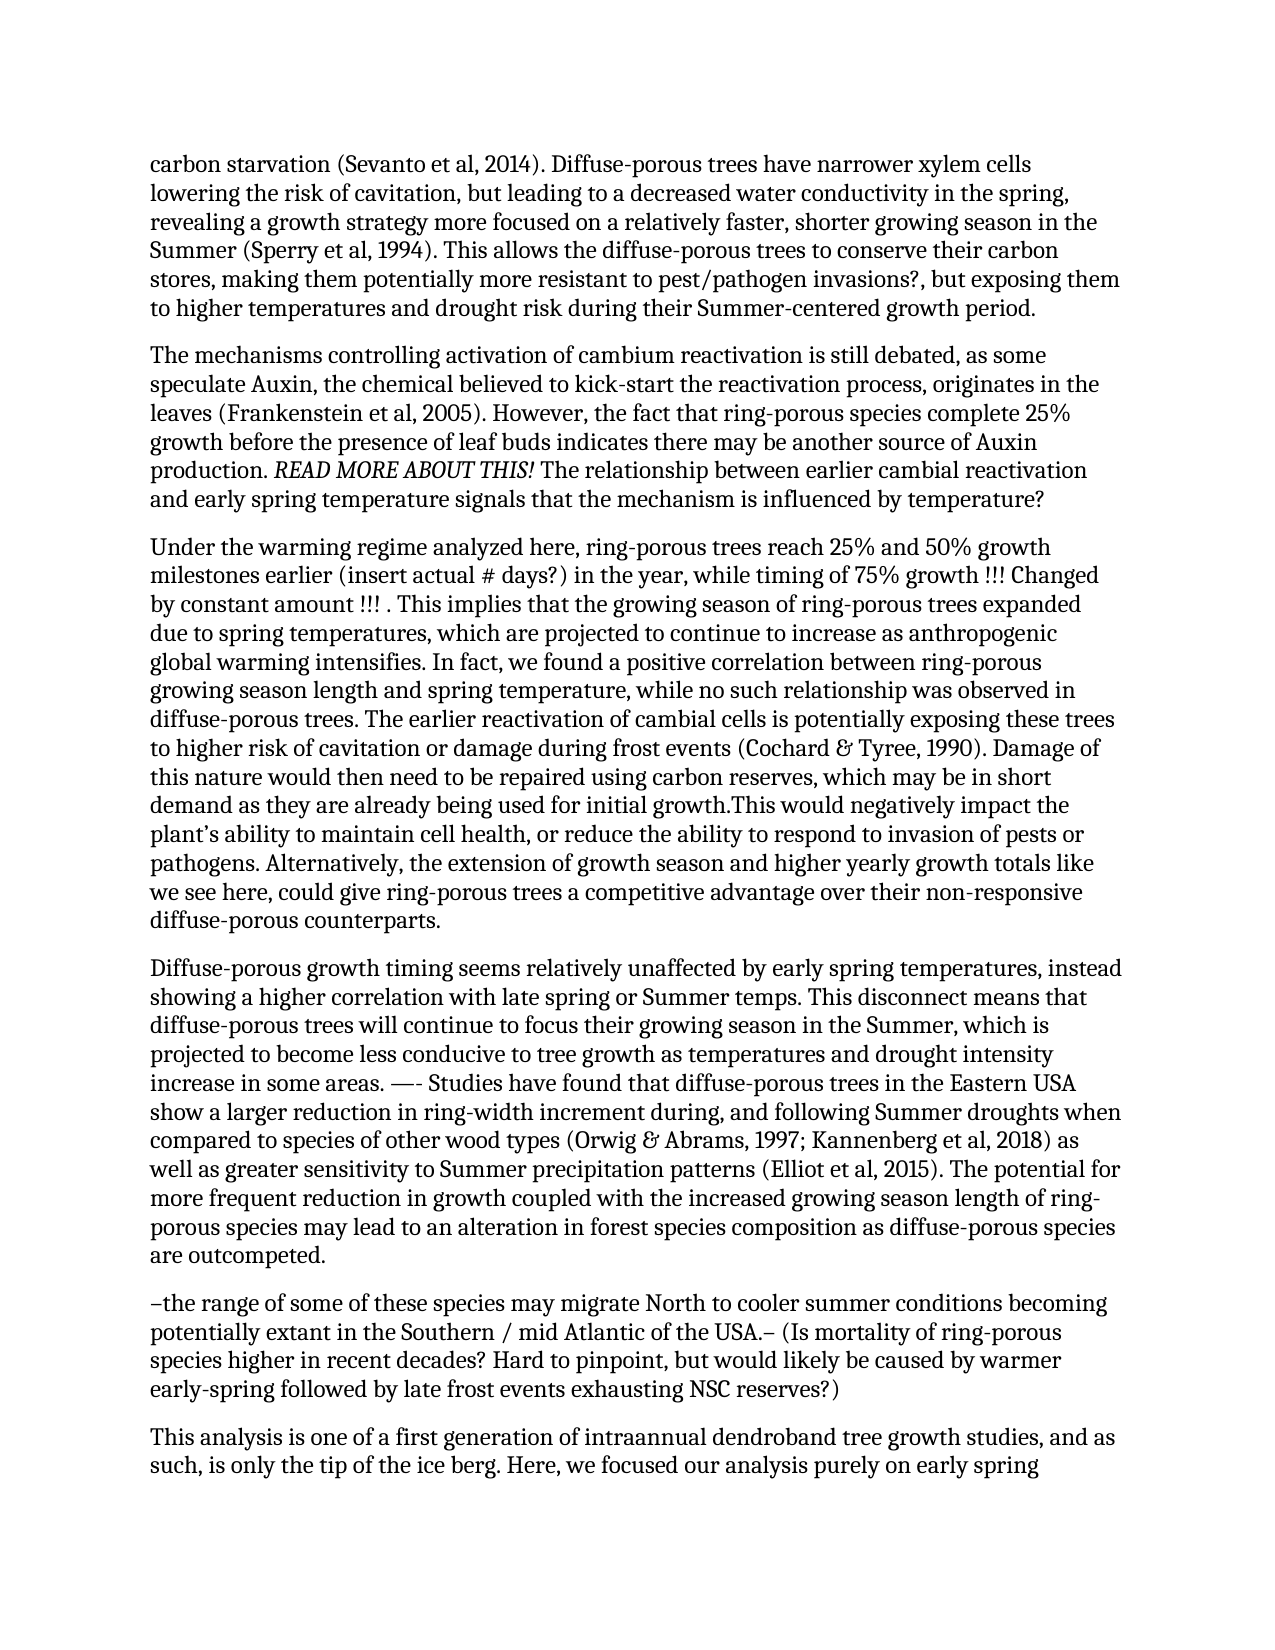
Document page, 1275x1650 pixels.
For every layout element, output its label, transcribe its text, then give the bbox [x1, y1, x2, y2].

text Under the warming regime analyzed here, ring-porous trees reach 25% and 50% growth milestones earlier (insert actual # days?) in the year, while timing of 75% growth !!! Changed by constant amount !!! . This implies that the growing season of ring-porous trees expanded due to spring temperatures, which are projected to continue to increase as anthropogenic global warming intensifies. In fact, we found a positive correlation between ring-porous growing season length and spring temperature, while no such relationship was observed in diffuse-porous trees. The earlier reactivation of cambial cells is potentially exposing these trees to higher risk of cavitation or damage during frost events (Cochard & Tyree, 1990). Damage of this nature would then need to be repaired using carbon reserves, which may be in short demand as they are already being used for initial growth.This would negatively impact the plant’s ability to maintain cell health, or reduce the ability to respond to invasion of pests or pathogens. Alternatively, the extension of growth season and higher yearly growth totals like we see here, could give ring-porous trees a competitive advantage over their non-responsive diffuse-porous counterparts. [150, 532, 1125, 935]
text Diffuse-porous growth timing seems relatively unaffected by early spring temperatures, instead showing a higher correlation with late spring or Summer temps. This disconnect means that diffuse-porous trees will continue to focus their growing season in the Summer, which is projected to become less conducive to tree growth as temperatures and drought intensity increase in some areas. —- Studies have found that diffuse-porous trees in the Eastern USA show a larger reduction in ring-width increment during, and following Summer droughts when compared to species of other wood types (Orwig & Abrams, 1997; Kannenberg et al, 2018) as well as greater sensitivity to Summer precipitation patterns (Elliot et al, 2015). The potential for more frequent reduction in growth coupled with the increased growing season length of ring-porous species may lead to an alteration in forest species composition as diffuse-porous species are outcompeted. [150, 954, 1125, 1270]
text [150, 150, 1125, 322]
text –the range of some of these species may migrate North to cooler summer conditions becoming potentially extant in the Southern / mid Atlantic of the USA.– (Is mortality of ring-porous species higher in recent decades? Hard to pinpoint, but would likely be caused by warmer early-spring followed by late frost events exhausting NSC reserves?) [150, 1289, 1125, 1404]
text The mechanisms controlling activation of cambium reactivation is still debated, as some speculate Auxin, the chemical believed to kick-start the reactivation process, originates in the leaves (Frankenstein et al, 2005). However, the fact that ring-porous species complete 25% growth before the presence of leaf buds indicates there may be another source of Auxin production. READ MORE ABOUT THIS! The relationship between earlier cambial reactivation and early spring temperature signals that the mechanism is influenced by temperature? [150, 341, 1125, 514]
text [150, 1422, 1125, 1480]
